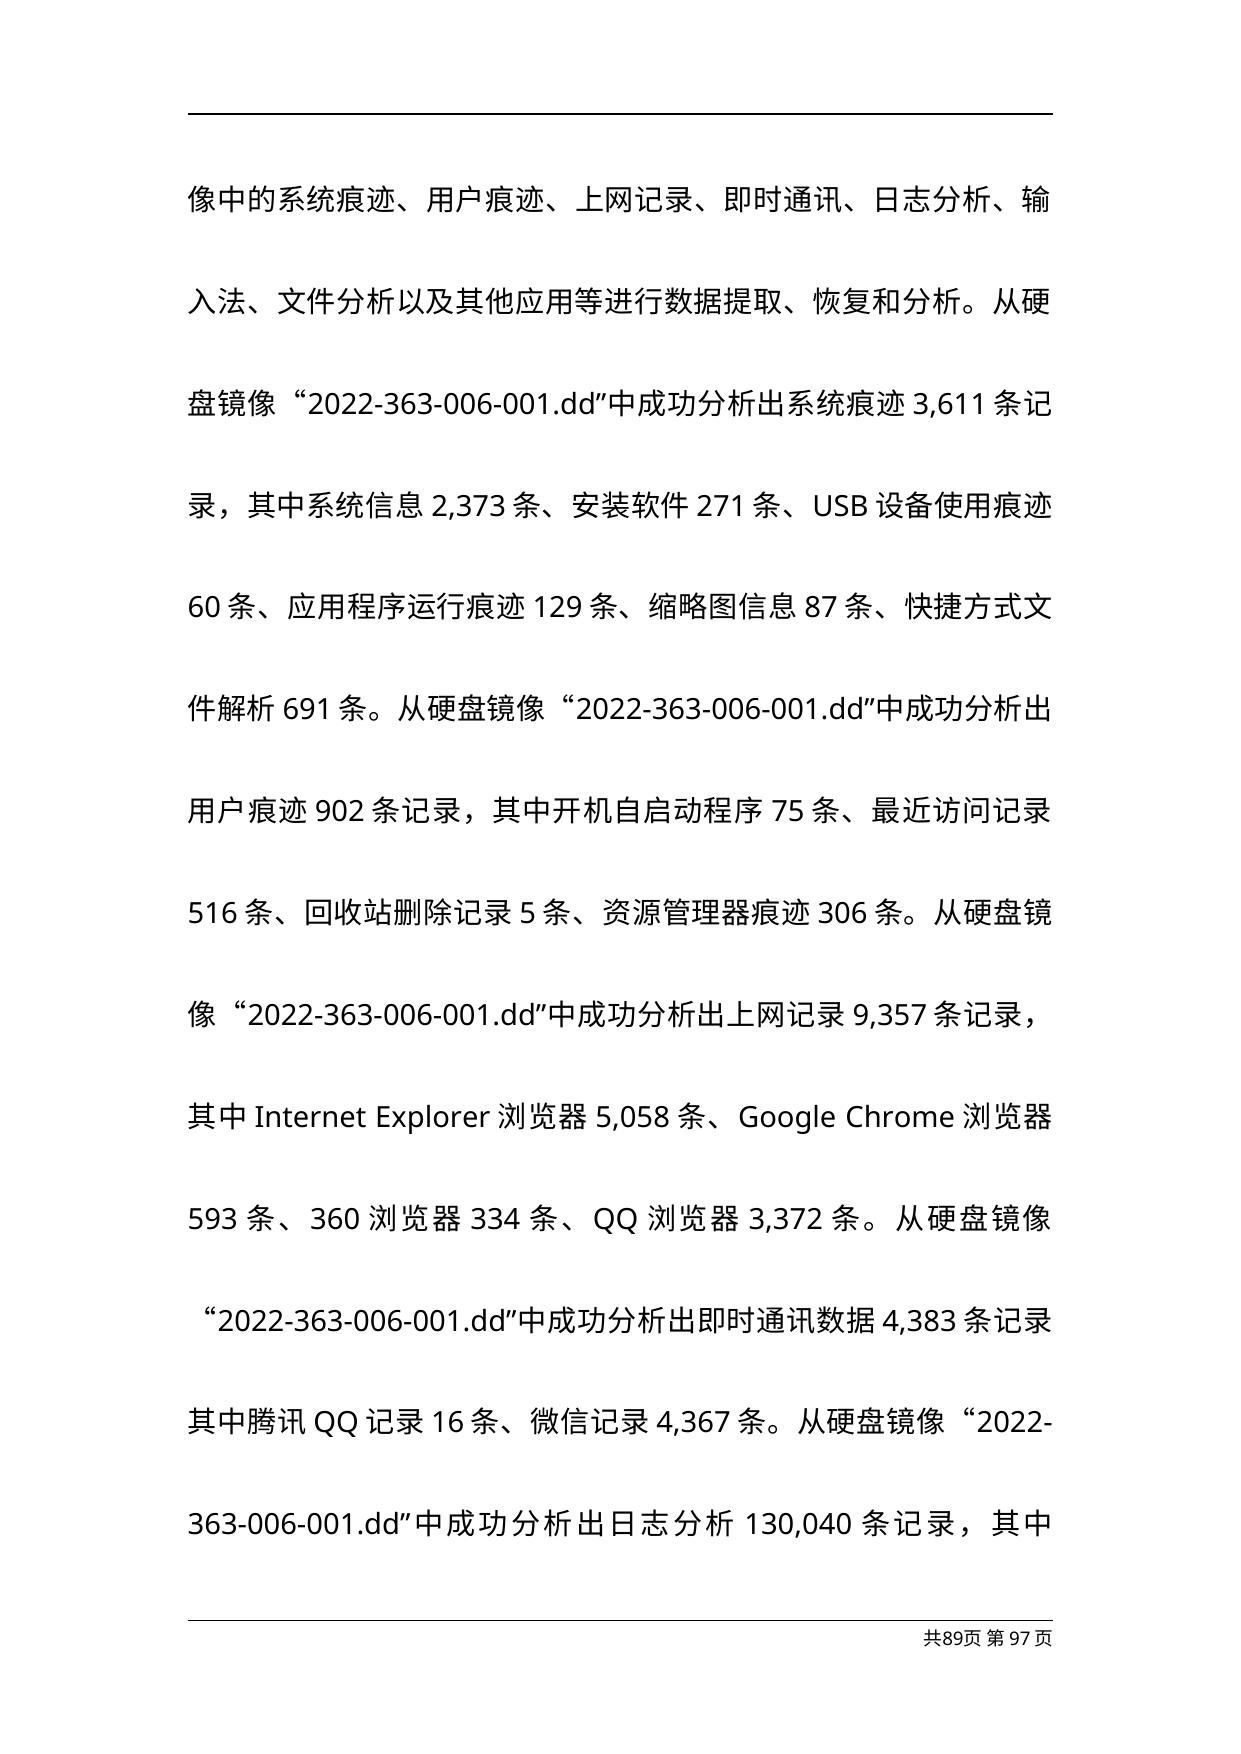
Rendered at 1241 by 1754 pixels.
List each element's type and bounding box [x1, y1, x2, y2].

text [187, 164, 1053, 1556]
